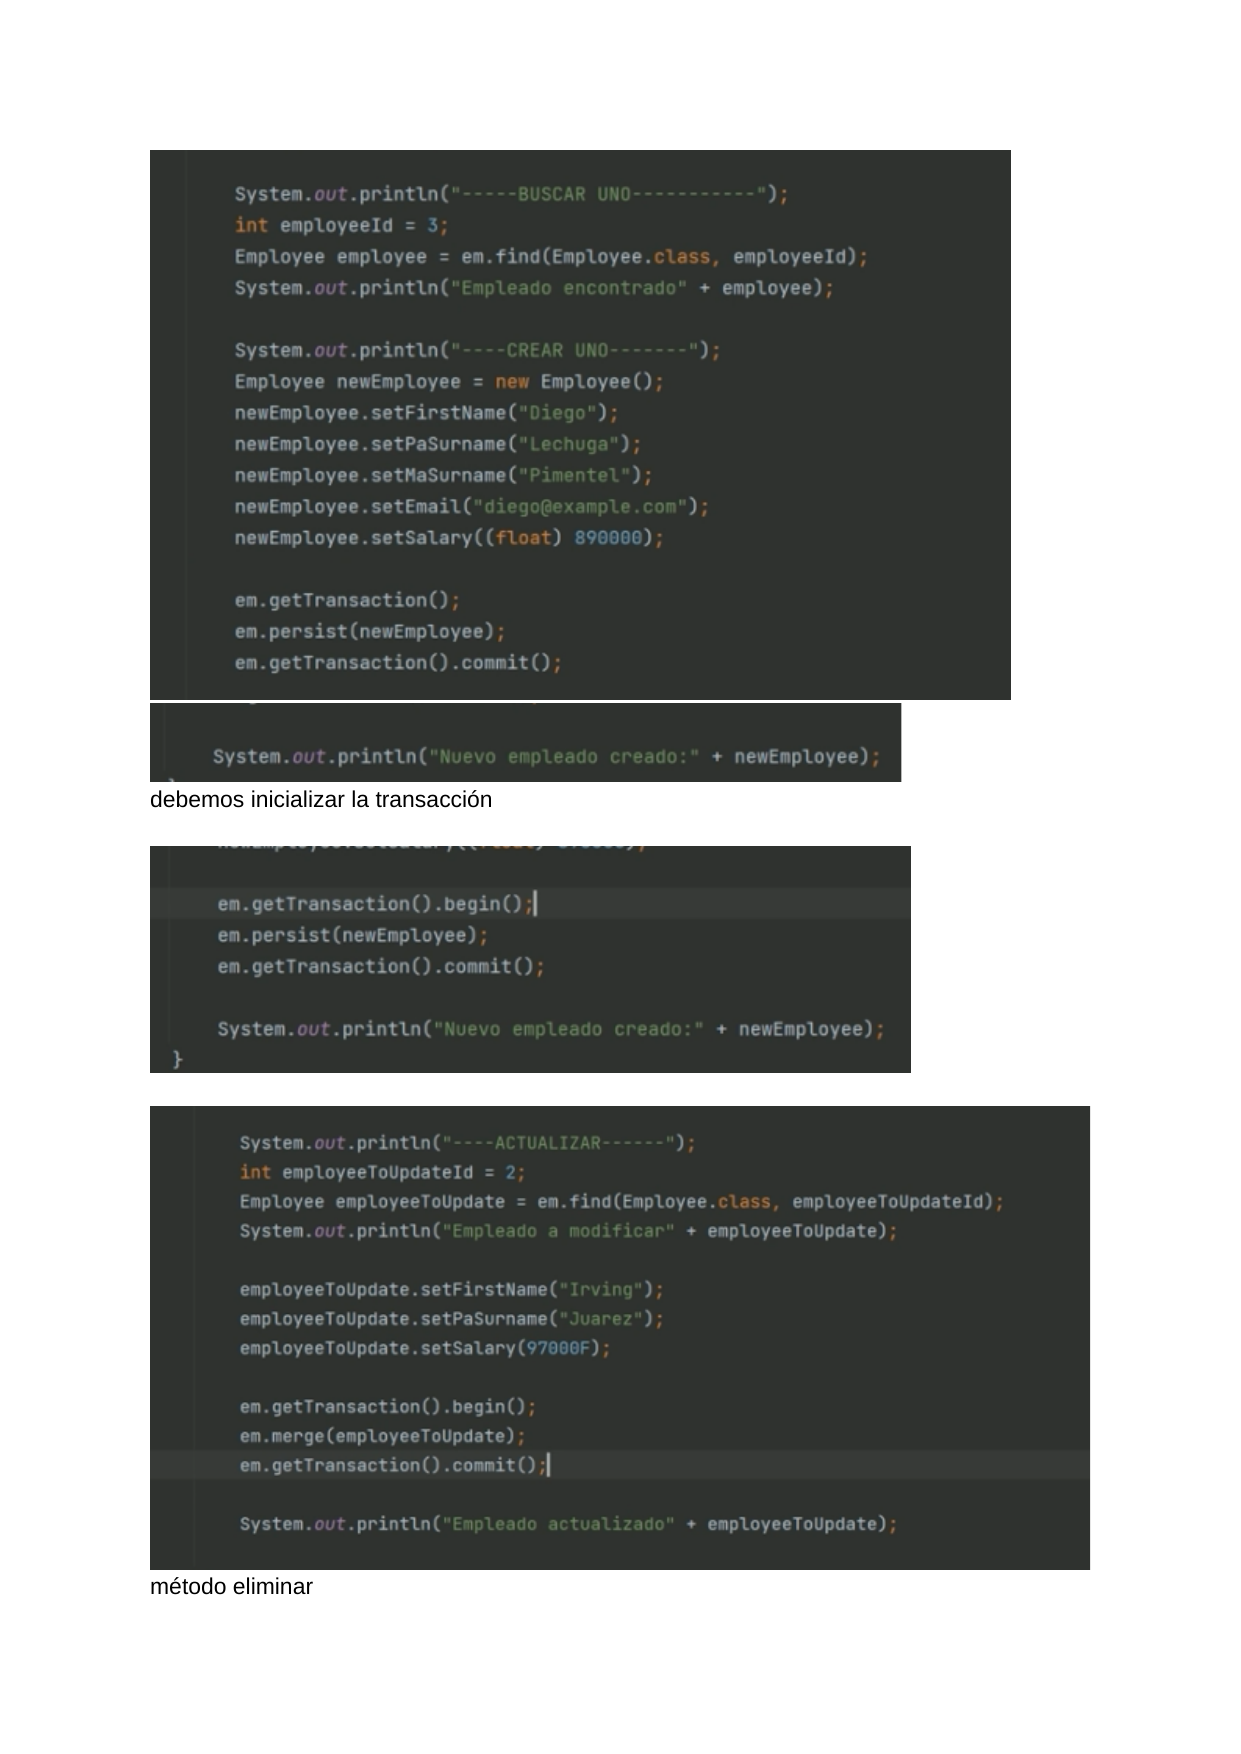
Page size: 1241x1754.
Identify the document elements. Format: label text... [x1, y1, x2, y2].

picture [150, 1106, 1091, 1570]
picture [150, 703, 902, 782]
text método eliminar [150, 1573, 1090, 1599]
picture [150, 150, 1011, 700]
text debemos inicializar la transacción [150, 786, 1090, 812]
picture [150, 846, 911, 1073]
